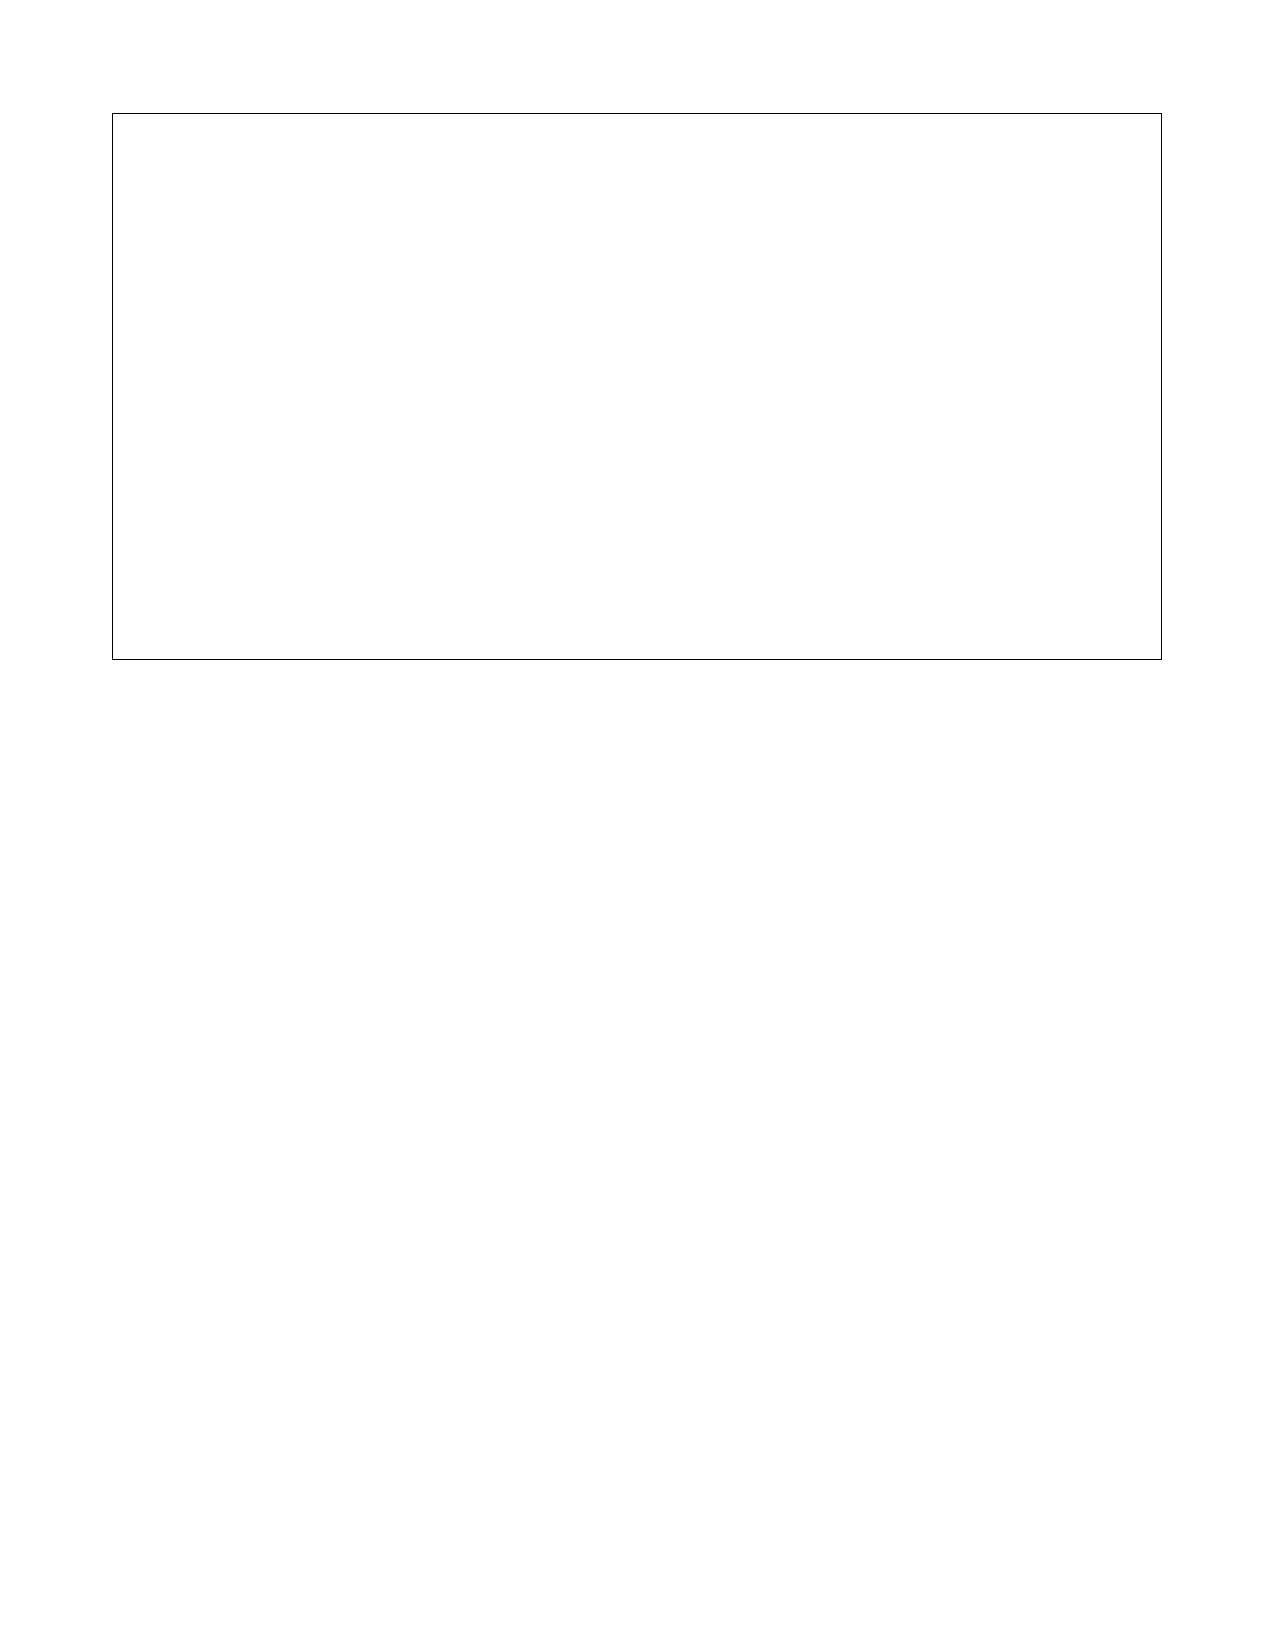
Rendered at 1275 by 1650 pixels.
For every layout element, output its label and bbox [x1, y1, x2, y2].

table_cell [113, 114, 1161, 659]
